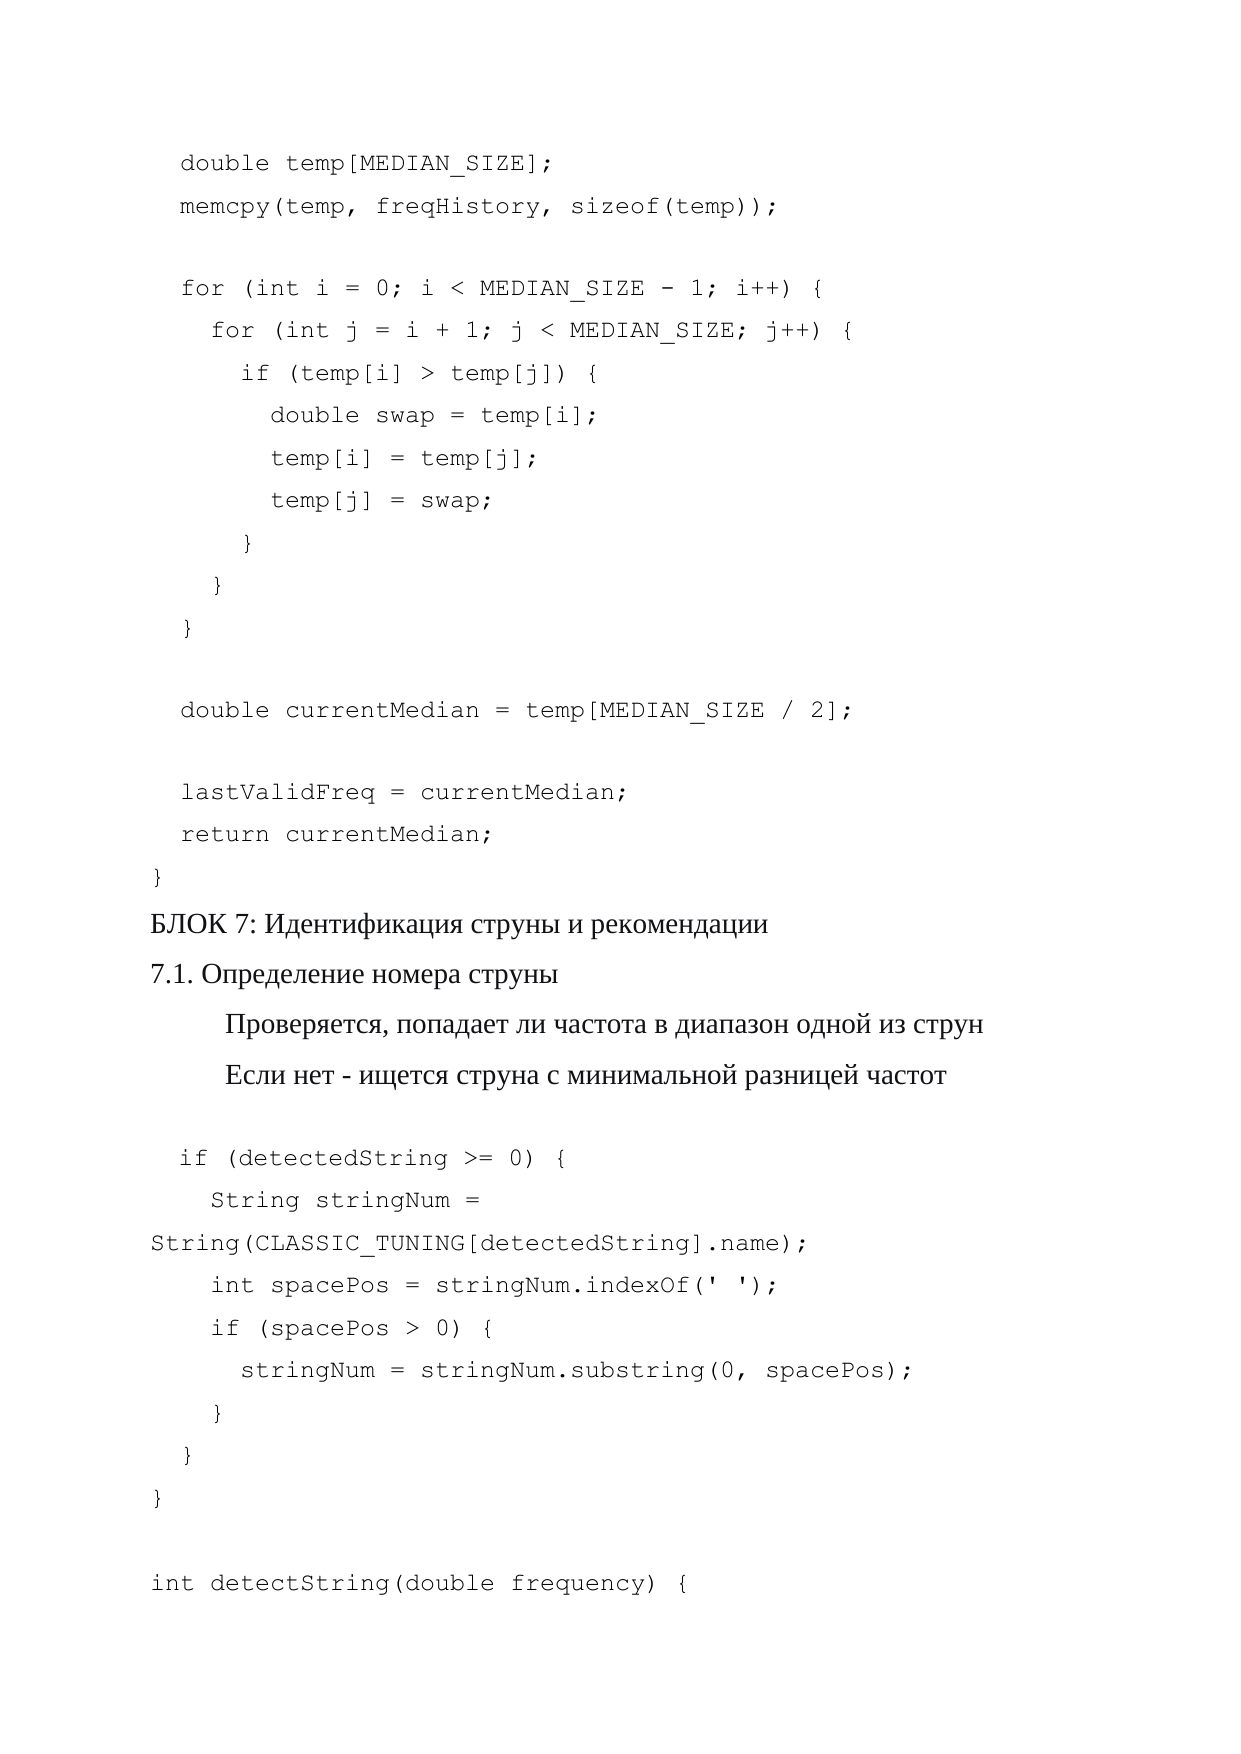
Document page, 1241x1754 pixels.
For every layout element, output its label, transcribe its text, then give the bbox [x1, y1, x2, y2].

text String stringNum = String(CLASSIC_TUNING[detectedString].name); [150, 1187, 1090, 1258]
text lastValidFreq = currentMedian; [150, 778, 1090, 807]
text } [150, 863, 1090, 892]
list Если нет - ищется струна с минимальной разницей частот [150, 1057, 1090, 1090]
text } [150, 529, 1090, 558]
text double temp[MEDIAN_SIZE]; [150, 150, 1090, 178]
text for (int i = 0; i < MEDIAN_SIZE - 1; i++) { [150, 274, 1090, 303]
text temp[i] = temp[j]; [150, 444, 1090, 473]
text temp[j] = swap; [150, 487, 1090, 515]
text } [150, 1399, 1090, 1428]
text if (temp[i] > temp[j]) { [150, 359, 1090, 388]
text БЛОК 7: Идентификация струны и рекомендации [150, 906, 1090, 939]
text } [150, 1442, 1090, 1470]
text double currentMedian = temp[MEDIAN_SIZE / 2]; [150, 696, 1090, 725]
text int detectString(double frequency) { [150, 1569, 1090, 1598]
text } [150, 1484, 1090, 1513]
text if (spacePos > 0) { [150, 1314, 1090, 1343]
text if (detectedString >= 0) { [150, 1144, 1090, 1173]
text for (int j = i + 1; j < MEDIAN_SIZE; j++) { [150, 317, 1090, 345]
text } [150, 572, 1090, 600]
text } [150, 614, 1090, 643]
text memcpy(temp, freqHistory, sizeof(temp)); [150, 192, 1090, 221]
text double swap = temp[i]; [150, 402, 1090, 430]
text stringNum = stringNum.substring(0, spacePos); [150, 1357, 1090, 1385]
text 7.1. Определение номера струны [150, 956, 1090, 990]
list Проверяется, попадает ли частота в диапазон одной из струн [150, 1007, 1090, 1040]
text return currentMedian; [150, 821, 1090, 849]
text int spacePos = stringNum.indexOf(' '); [150, 1272, 1090, 1300]
